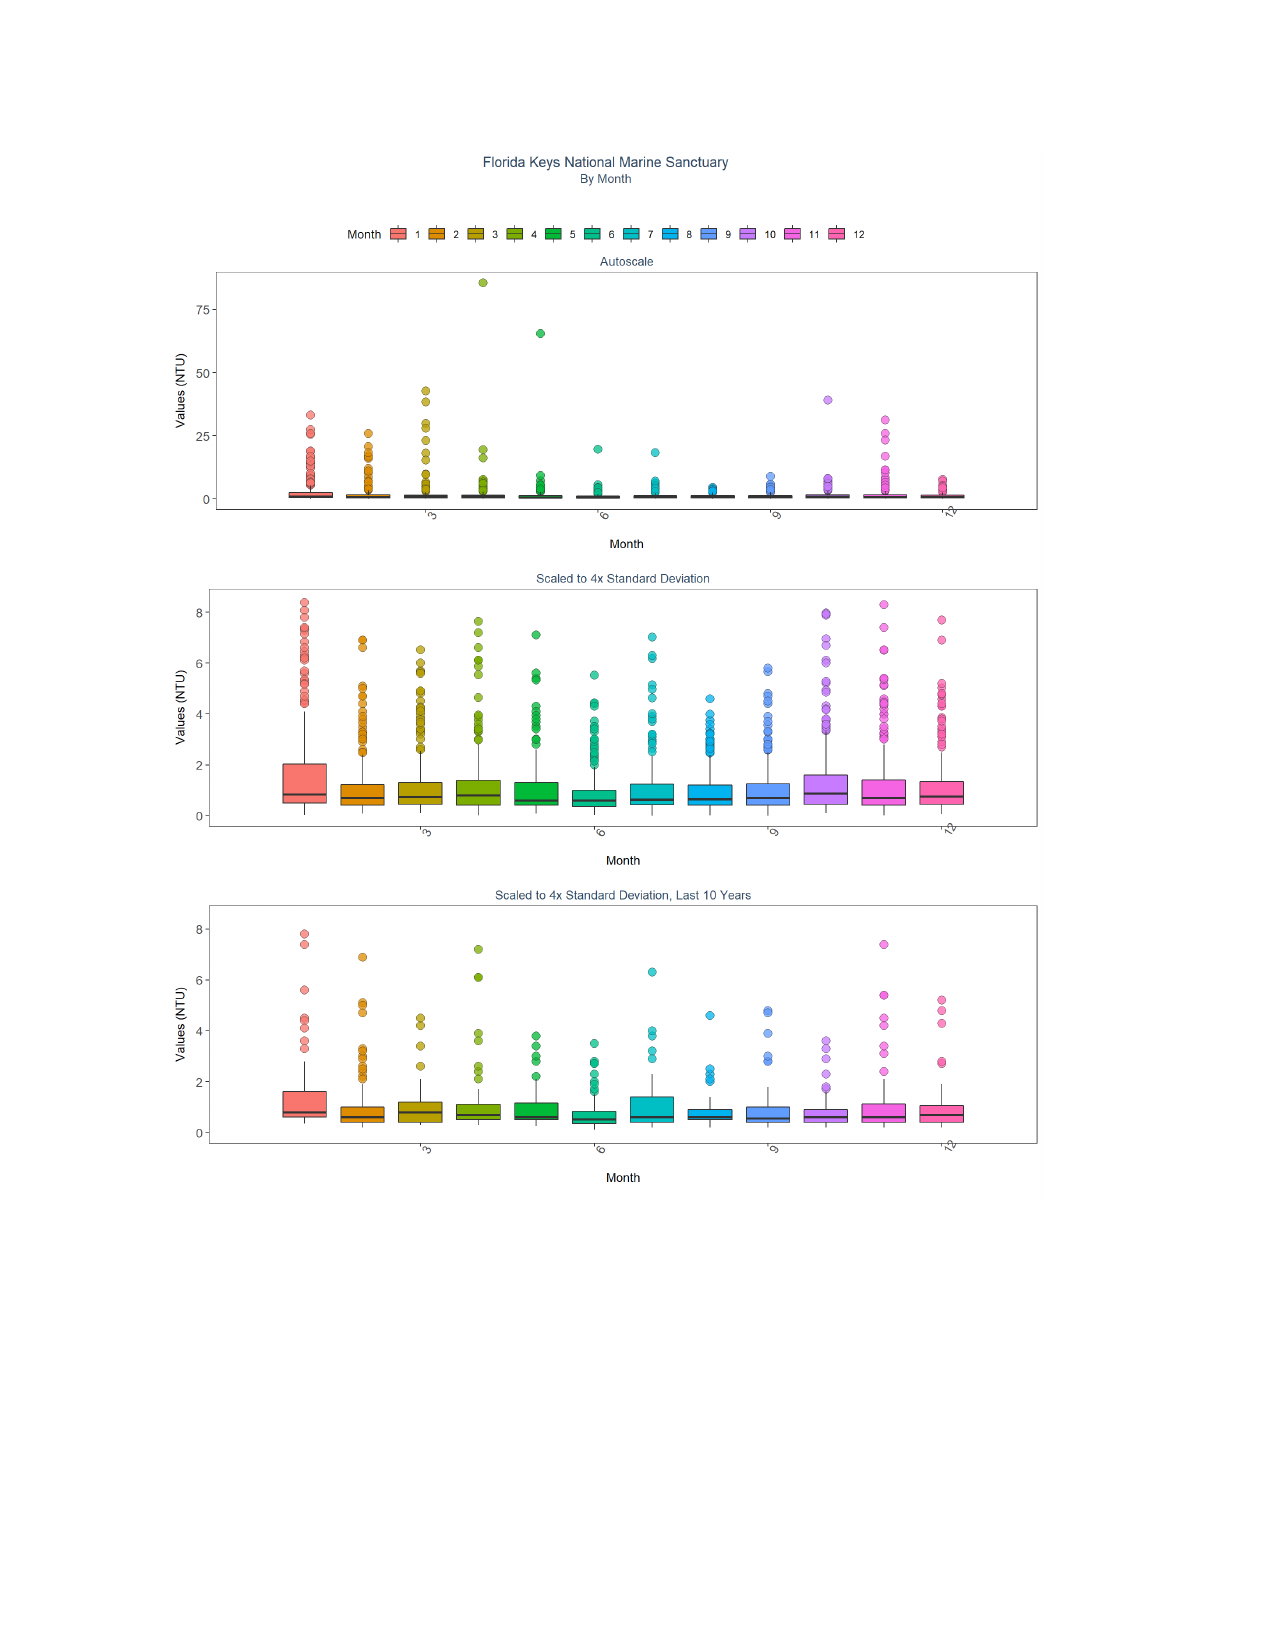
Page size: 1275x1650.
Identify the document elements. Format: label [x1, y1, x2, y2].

picture [168, 150, 1044, 1200]
